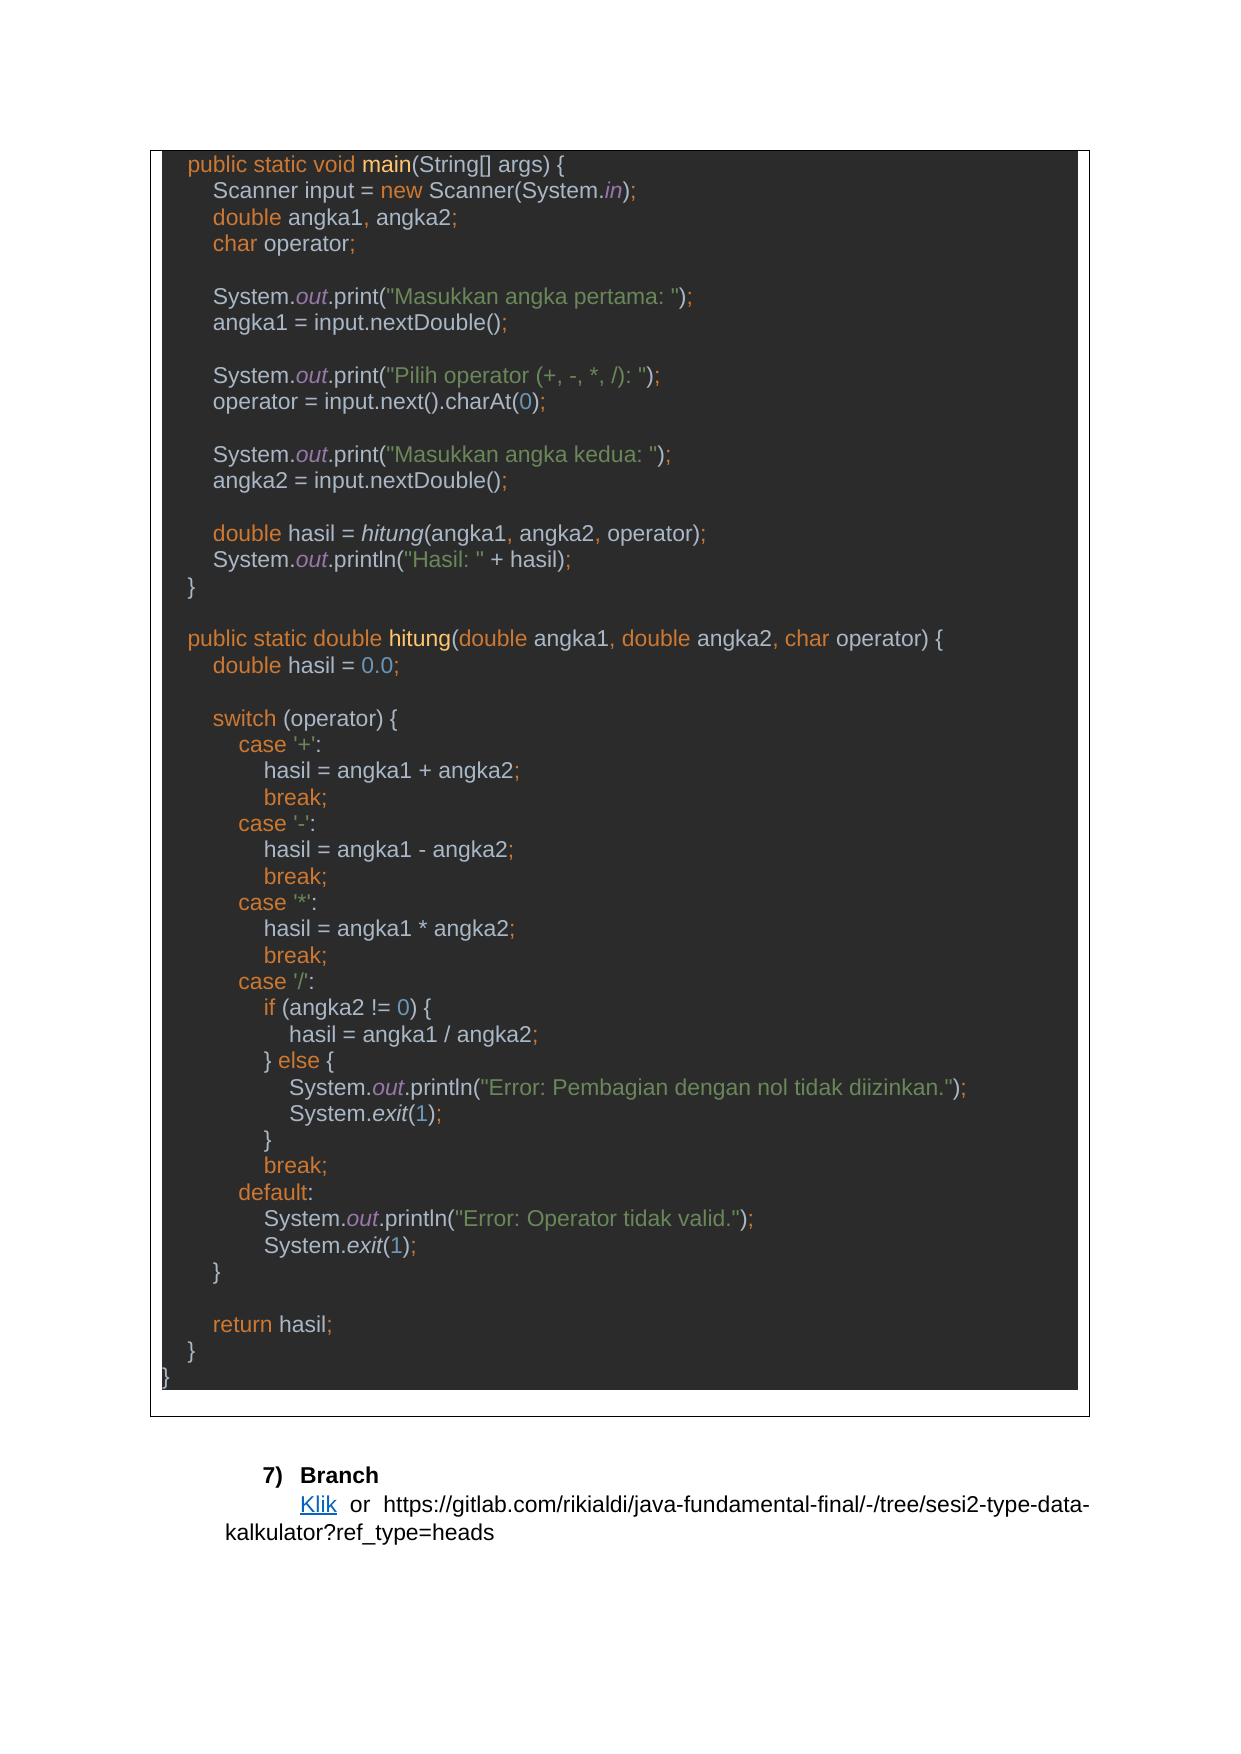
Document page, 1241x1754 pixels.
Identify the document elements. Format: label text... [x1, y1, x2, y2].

subtitle Branch [262, 1462, 1090, 1488]
text Klik or https://gitlab.com/rikialdi/java-fundamental-final/-/tree/sesi2-type-data-kalkulator?ref_type=heads [225, 1491, 1090, 1545]
